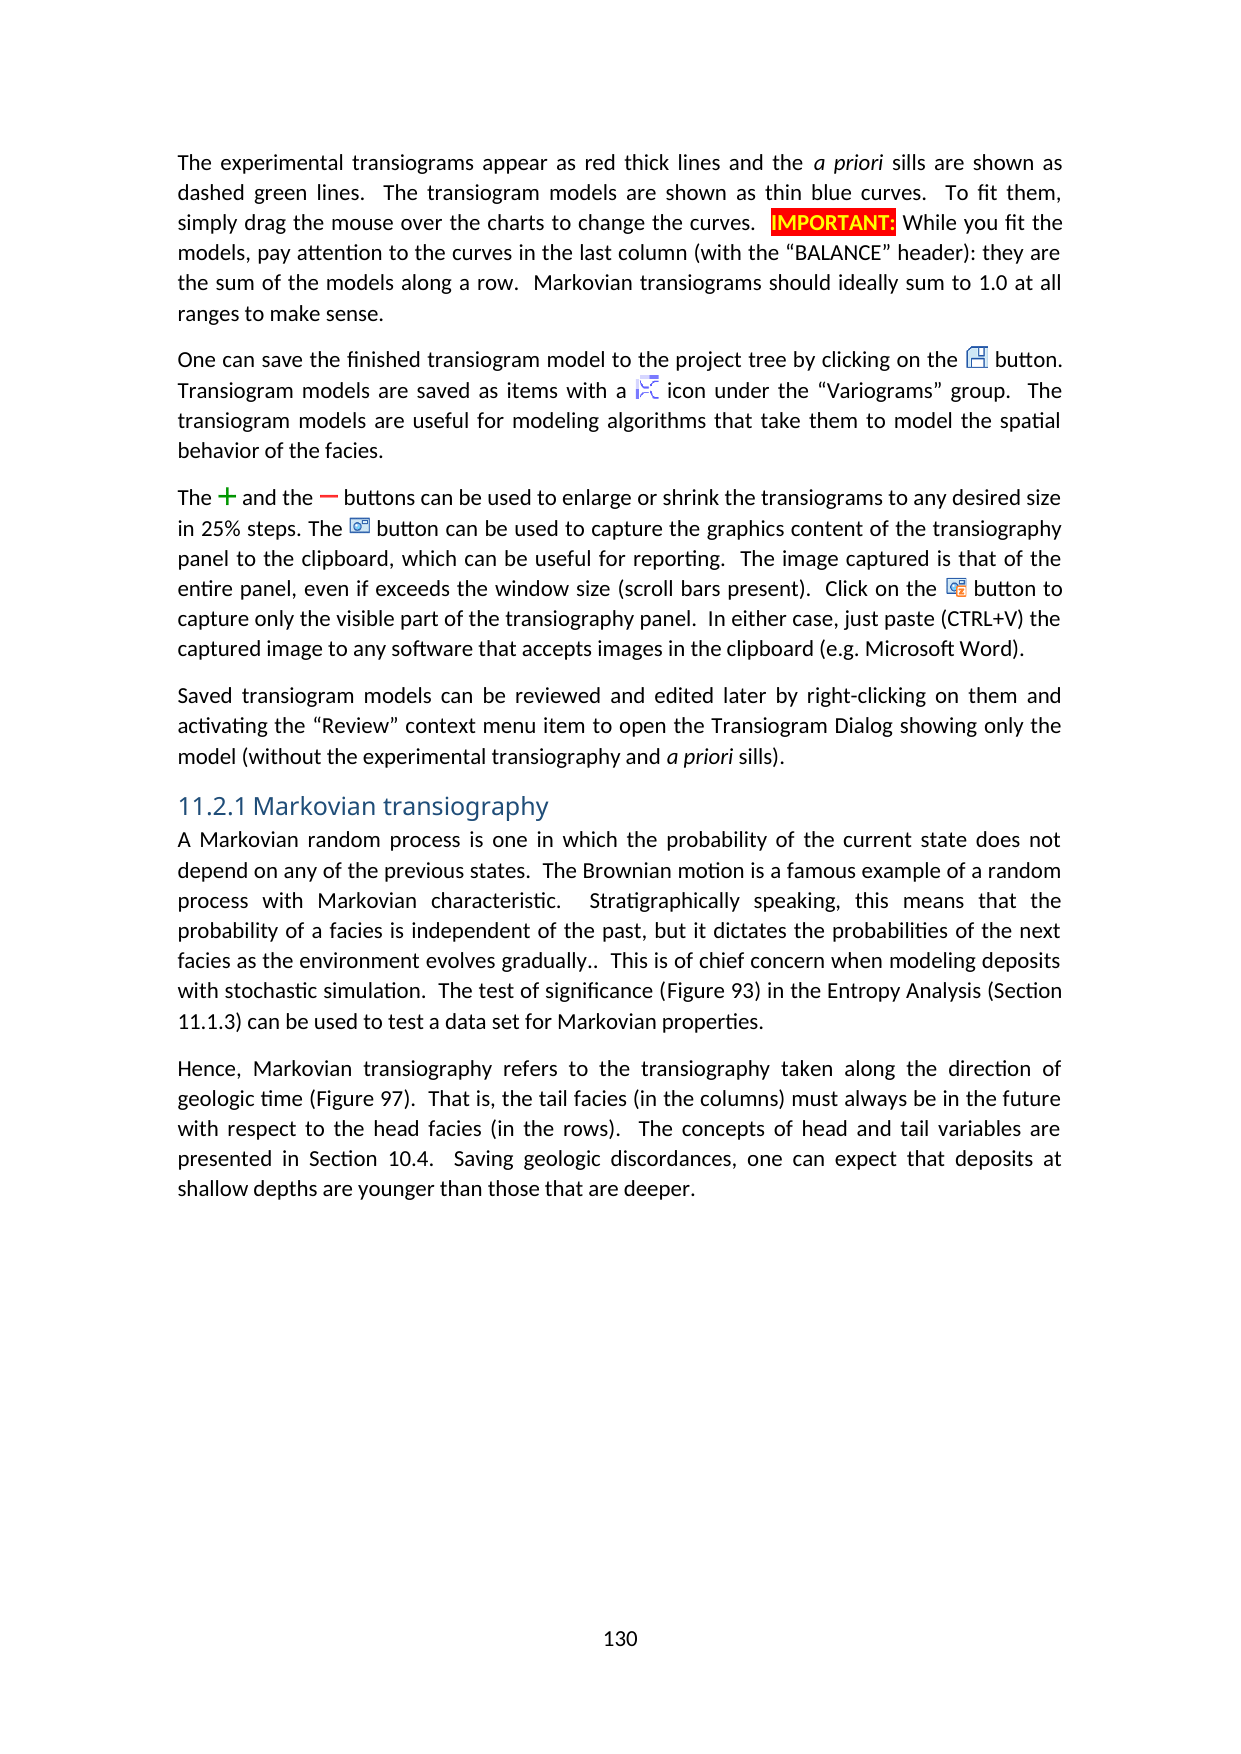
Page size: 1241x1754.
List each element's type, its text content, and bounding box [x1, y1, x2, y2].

subtitle Markovian transiography [177, 789, 1063, 823]
picture [318, 486, 338, 506]
text The experimental transiograms appear as red thick lines and the a priori sills are shown as dashed green lines. The transiogram models are shown as thin blue curves. To fit them, simply drag the mouse over the charts to change the curves. IMPORTANT: While you fit the models, pay attention to the curves in the last column (with the “BALANCE” header): they are the sum of the models along a row. Markovian transiograms should ideally sum to 1.0 at all ranges to make sense. [177, 148, 1063, 327]
picture [349, 515, 370, 536]
picture [966, 346, 988, 368]
text Saved transiogram models can be reviewed and edited later by right-clicking on them and activating the “Review” context menu item to open the Transiogram Dialog showing only the model (without the experimental transiography and a priori sills). [177, 681, 1063, 770]
text Hence, Markovian transiography refers to the transiography taken along the direction of geologic time (Figure 97). That is, the tail facies (in the columns) must always be in the future with respect to the head facies (in the rows). The concepts of head and tail variables are presented in Section 10.4. Saving geologic discordances, one can expect that deposits at shallow depths are younger than those that are deeper. [177, 1054, 1063, 1202]
picture [217, 486, 237, 506]
picture [946, 576, 967, 597]
picture [635, 375, 659, 399]
text The and the buttons can be used to enlarge or shrink the transiograms to any desired size in 25% steps. The button can be used to capture the graphics content of the transiography panel to the clipboard, which can be useful for reporting. The image captured is that of the entire panel, even if exceeds the window size (scroll bars present). Click on the button to capture only the visible part of the transiography panel. In either case, just paste (CTRL+V) the captured image to any software that accepts images in the clipboard (e.g. Microsoft Word). [177, 483, 1063, 663]
text A Markovian random process is one in which the probability of the current state does not depend on any of the previous states. The Brownian motion is a famous example of a random process with Markovian characteristic. Stratigraphically speaking, this means that the probability of a facies is independent of the past, but it dictates the probabilities of the next facies as the environment evolves gradually.. This is of chief concern when modeling deposits with stochastic simulation. The test of significance (Figure 93) in the Entropy Analysis (Section 11.1.3) can be used to test a data set for Markovian properties. [177, 826, 1063, 1035]
text One can save the finished transiogram model to the project tree by clicking on the button. Transiogram models are saved as items with a icon under the “Variograms” group. The transiogram models are useful for modeling algorithms that take them to model the spatial behavior of the facies. [177, 346, 1063, 465]
